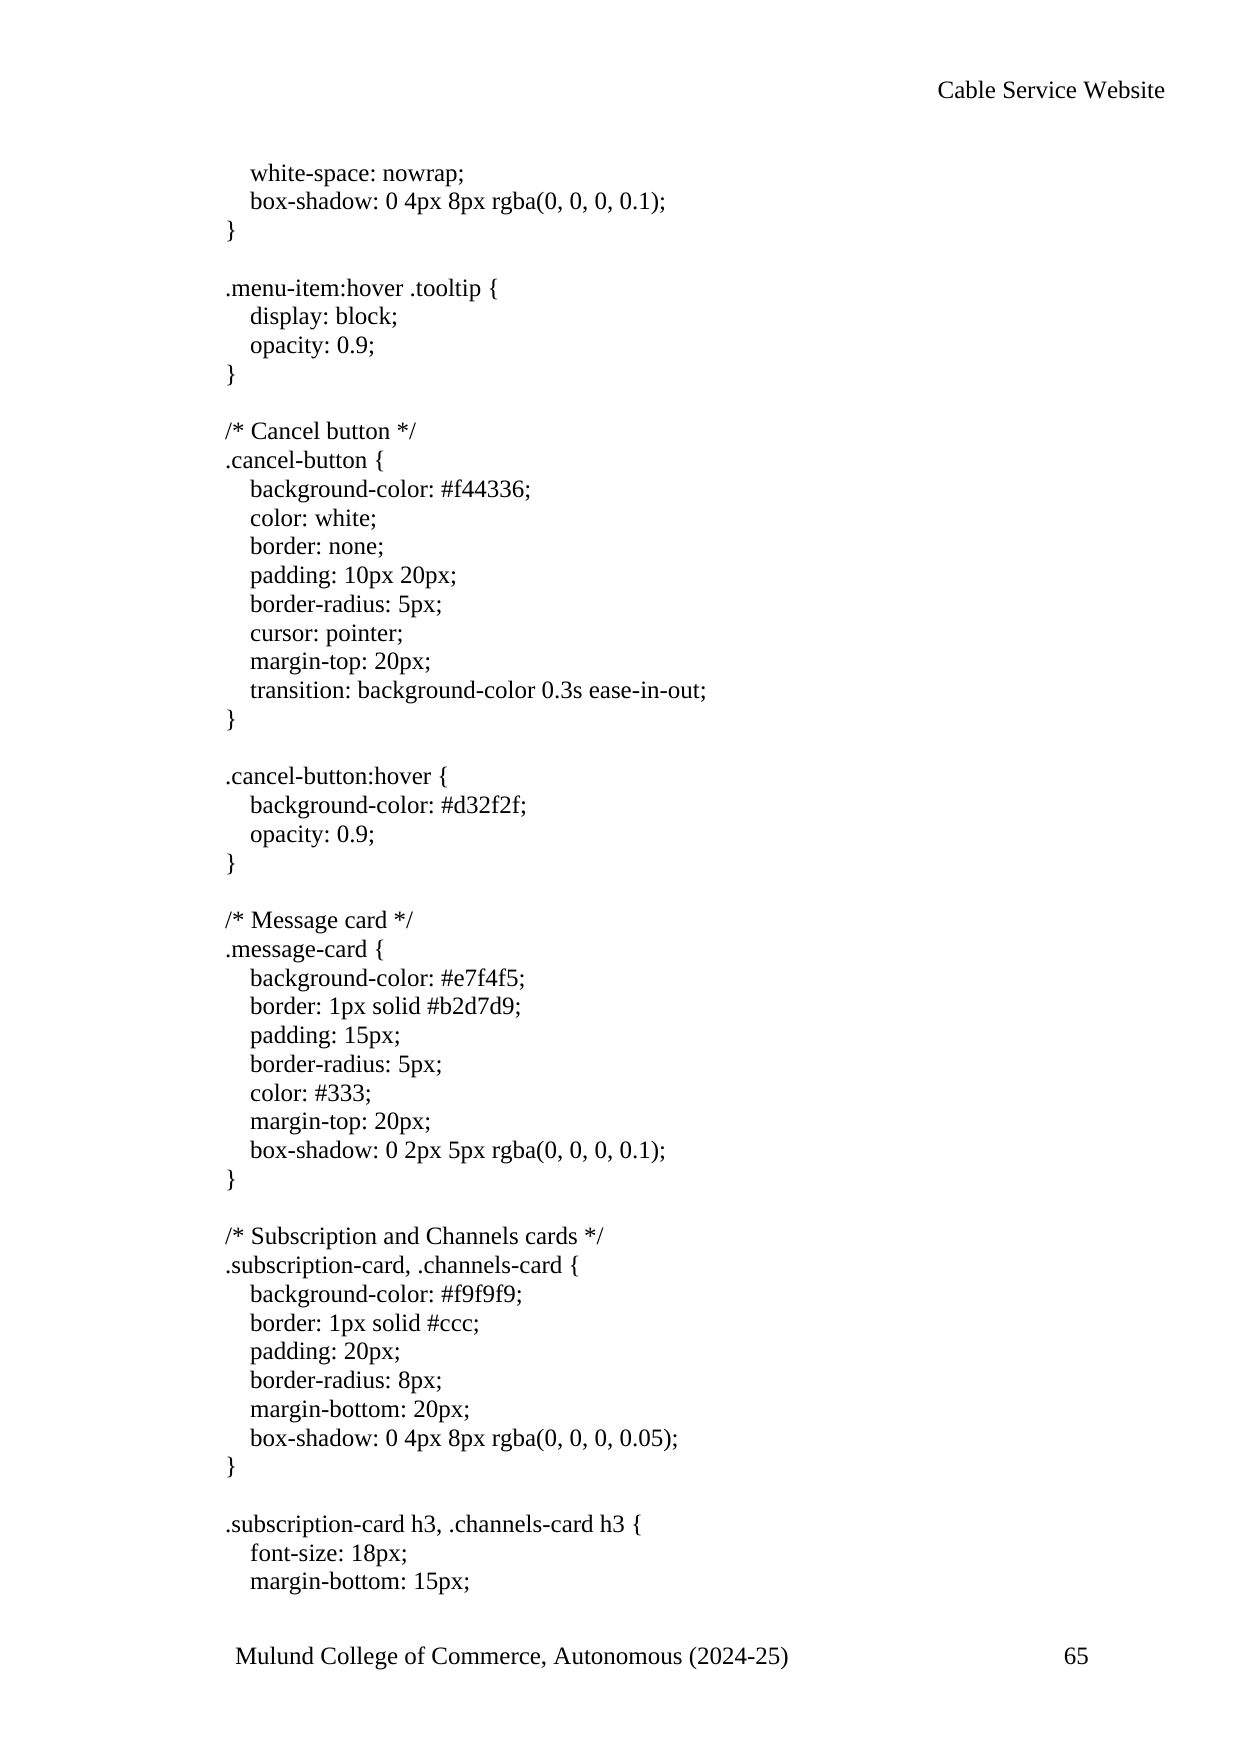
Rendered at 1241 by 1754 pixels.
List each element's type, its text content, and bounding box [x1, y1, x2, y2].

text .message-card { [225, 934, 1090, 963]
text .menu-item:hover .tooltip { [225, 273, 1090, 301]
text } [225, 1164, 1090, 1193]
text } [225, 1451, 1090, 1480]
text border: 1px solid #b2d7d9; [225, 991, 1090, 1020]
text margin-bottom: 20px; [225, 1394, 1090, 1423]
text background-color: #f44336; [225, 474, 1090, 503]
text color: white; [225, 503, 1090, 531]
text padding: 10px 20px; [225, 560, 1090, 589]
text .cancel-button:hover { [225, 761, 1090, 790]
text border-radius: 5px; [225, 1049, 1090, 1078]
text background-color: #e7f4f5; [225, 963, 1090, 991]
text box-shadow: 0 2px 5px rgba(0, 0, 0, 0.1); [225, 1135, 1090, 1164]
text } [225, 359, 1090, 388]
text cursor: pointer; [225, 618, 1090, 646]
text margin-top: 20px; [225, 1106, 1090, 1135]
text border: 1px solid #ccc; [225, 1308, 1090, 1336]
text box-shadow: 0 4px 8px rgba(0, 0, 0, 0.1); [225, 186, 1090, 215]
text } [225, 704, 1090, 733]
text } [225, 848, 1090, 876]
text .subscription-card, .channels-card { [225, 1250, 1090, 1279]
text border-radius: 8px; [225, 1365, 1090, 1394]
text /* Cancel button */ [225, 416, 1090, 445]
text padding: 20px; [225, 1336, 1090, 1365]
text white-space: nowrap; [225, 158, 1090, 186]
text color: #333; [225, 1078, 1090, 1106]
text padding: 15px; [225, 1020, 1090, 1049]
text border-radius: 5px; [225, 589, 1090, 618]
text .subscription-card h3, .channels-card h3 { [225, 1509, 1090, 1538]
text display: block; [225, 301, 1090, 330]
text background-color: #f9f9f9; [225, 1279, 1090, 1308]
text font-size: 18px; [225, 1538, 1090, 1566]
text border: none; [225, 531, 1090, 560]
text opacity: 0.9; [225, 819, 1090, 848]
text } [225, 215, 1090, 244]
text opacity: 0.9; [225, 330, 1090, 359]
text .cancel-button { [225, 445, 1090, 474]
text box-shadow: 0 4px 8px rgba(0, 0, 0, 0.05); [225, 1423, 1090, 1451]
text background-color: #d32f2f; [225, 790, 1090, 819]
text /* Subscription and Channels cards */ [225, 1221, 1090, 1250]
text transition: background-color 0.3s ease-in-out; [225, 675, 1090, 704]
text margin-bottom: 15px; [225, 1566, 1090, 1595]
text margin-top: 20px; [225, 646, 1090, 675]
text /* Message card */ [225, 905, 1090, 934]
